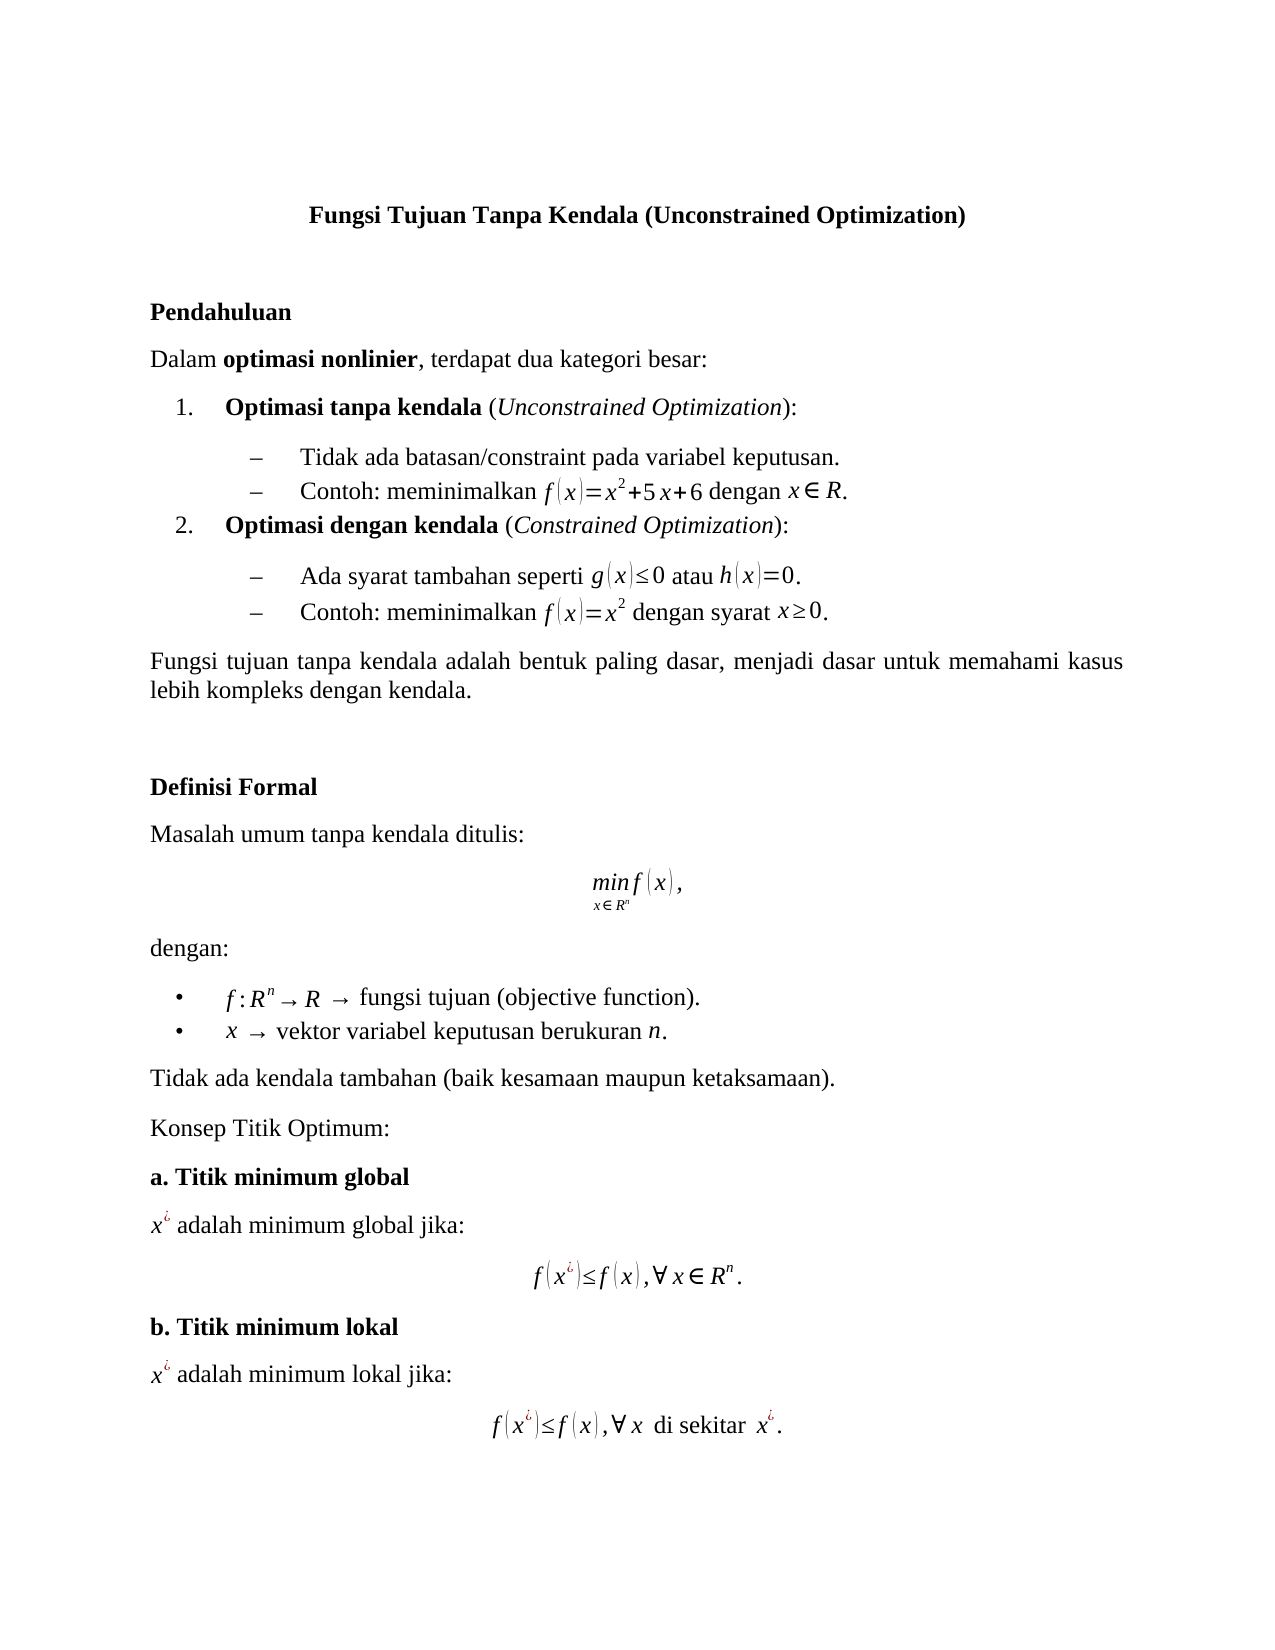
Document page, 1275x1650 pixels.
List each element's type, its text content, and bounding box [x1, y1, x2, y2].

text dengan: [150, 933, 1125, 962]
list Tidak ada batasan/constraint pada variabel keputusan. [250, 442, 1125, 470]
text Tidak ada kendala tambahan (baik kesamaan maupun ketaksamaan). [150, 1063, 1125, 1092]
list → vektor variabel keputusan berukuran . [175, 1016, 1125, 1044]
list Contoh: meminimalkan dengan . [250, 474, 1125, 507]
text Fungsi tujuan tanpa kendala adalah bentuk paling dasar, menjadi dasar untuk memahami kasus lebih kompleks dengan kendala. [150, 646, 1125, 703]
list Ada syarat tambahan seperti atau . [250, 560, 1125, 591]
subtitle Pendahuluan [150, 297, 1125, 326]
list Contoh: meminimalkan dengan syarat . [250, 594, 1125, 627]
subtitle b. Titik minimum lokal [150, 1312, 1125, 1341]
text adalah minimum global jika: [150, 1210, 1125, 1240]
text Dalam optimasi nonlinier, terdapat dua kategori besar: [150, 344, 1125, 373]
text Masalah umum tanpa kendala ditulis: [150, 819, 1125, 848]
list Optimasi tanpa kendala (Unconstrained Optimization): [175, 392, 1125, 421]
list → fungsi tujuan (objective function). [175, 981, 1125, 1012]
subtitle a. Titik minimum global [150, 1162, 1125, 1191]
subtitle Definisi Formal [150, 772, 1125, 801]
subtitle Fungsi Tujuan Tanpa Kendala (Unconstrained Optimization) [150, 200, 1125, 229]
list Optimasi dengan kendala (Constrained Optimization): [175, 511, 1125, 539]
subtitle Konsep Titik Optimum: [150, 1113, 1125, 1142]
text adalah minimum lokal jika: [150, 1359, 1125, 1389]
